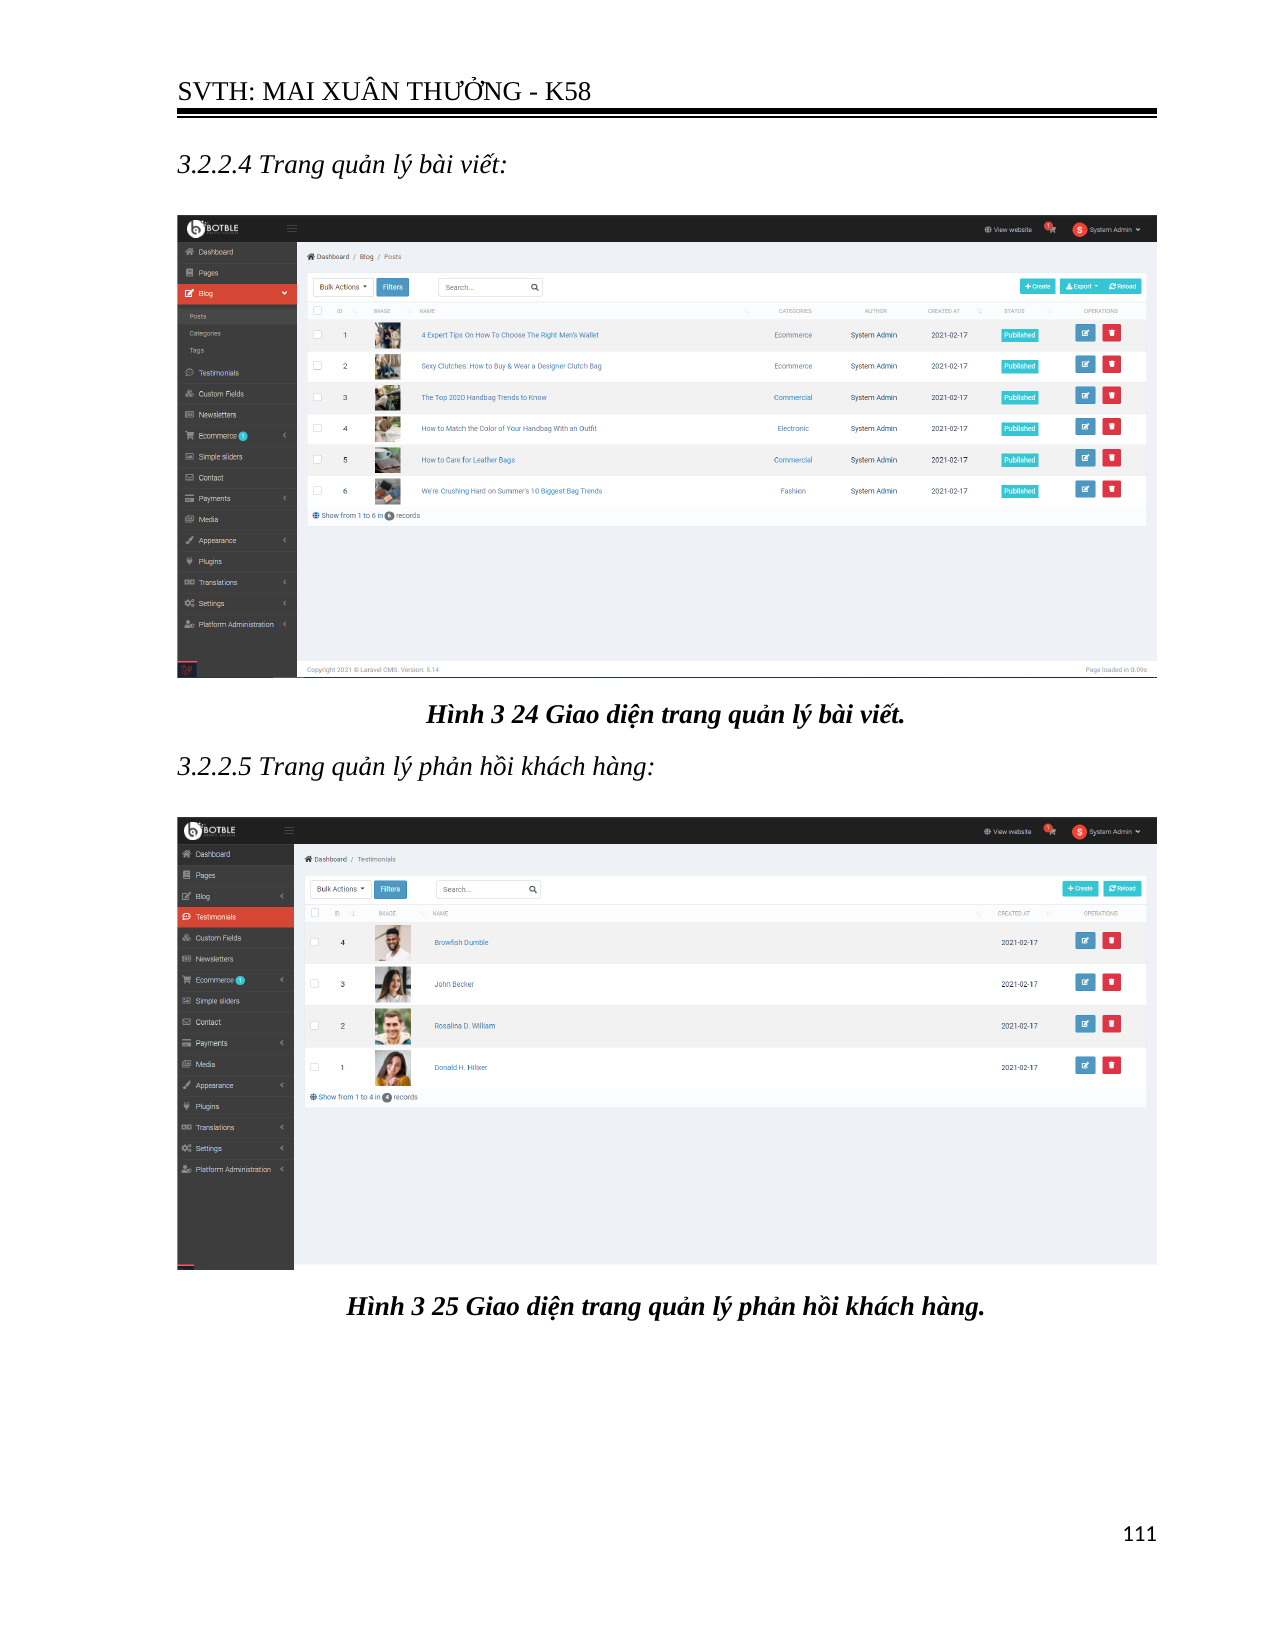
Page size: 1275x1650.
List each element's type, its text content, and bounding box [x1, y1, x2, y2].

text 3.2.2.5 Trang quản lý phản hồi khách hàng: [177, 750, 1157, 781]
text Hình 3 24 Giao diện trang quản lý bài viết. [177, 698, 1157, 729]
picture [177, 215, 1157, 678]
text Hình 3 25 Giao diện trang quản lý phản hồi khách hàng. [177, 1290, 1157, 1321]
picture [177, 817, 1157, 1270]
text 3.2.2.4 Trang quản lý bài viết: [177, 148, 1157, 179]
